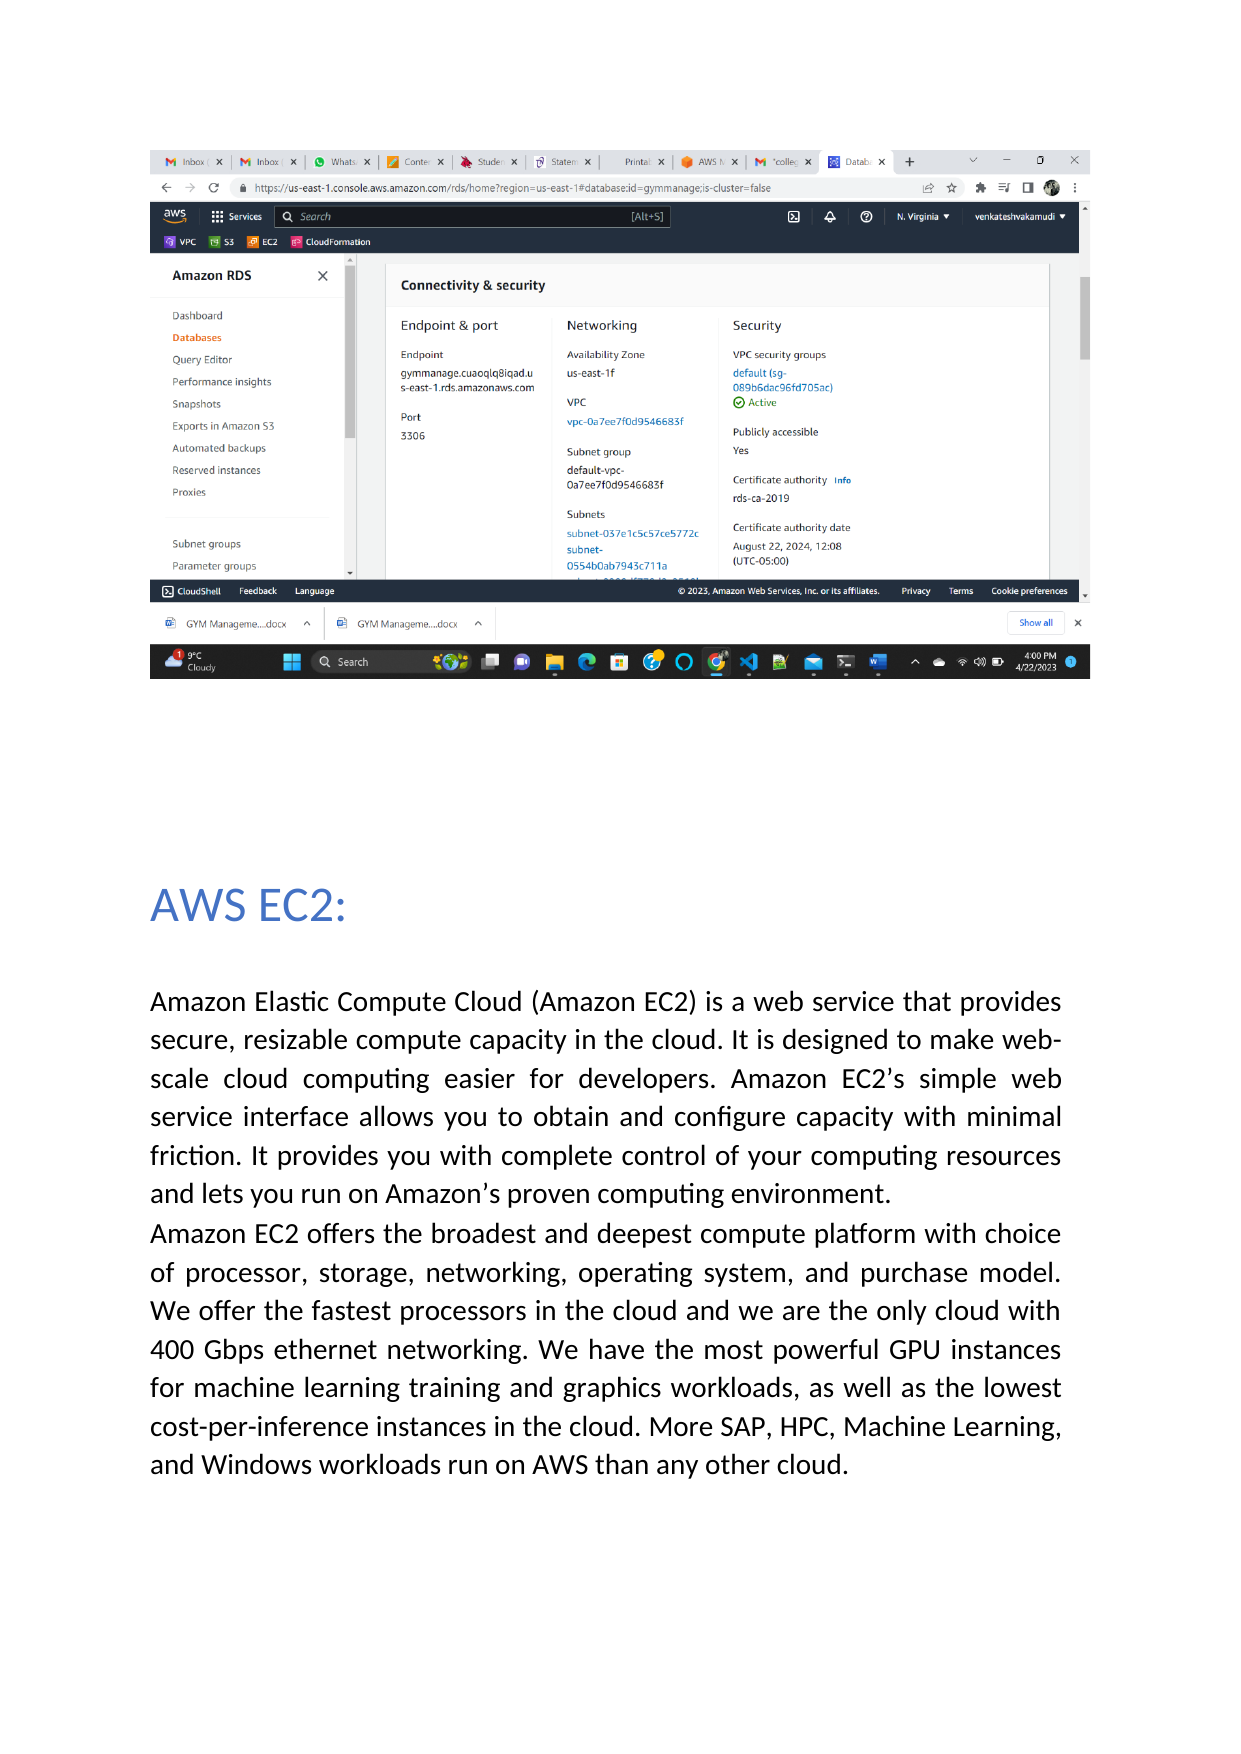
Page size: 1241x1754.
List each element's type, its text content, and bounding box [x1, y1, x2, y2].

text AWS EC2: [150, 873, 1063, 934]
picture [150, 150, 1091, 679]
text Amazon EC2 offers the broadest and deepest compute platform with choice of processor, storage, networking, operating system, and purchase model. We offer the fastest processors in the cloud and we are the only cloud with 400 Gbps ethernet networking. We have the most powerful GPU instances for machine learning training and graphics workloads, as well as the lowest cost-per-inference instances in the cloud. More SAP, HPC, Machine Learning, and Windows workloads run on AWS than any other cloud. [150, 1215, 1063, 1482]
text Amazon Elastic Compute Cloud (Amazon EC2) is a web service that provides secure, resizable compute capacity in the cloud. It is designed to make web-scale cloud computing easier for developers. Amazon EC2’s simple web service interface allows you to obtain and configure capacity with minimal friction. It provides you with complete control of your computing resources and lets you run on Amazon’s proven computing environment. [150, 983, 1063, 1211]
